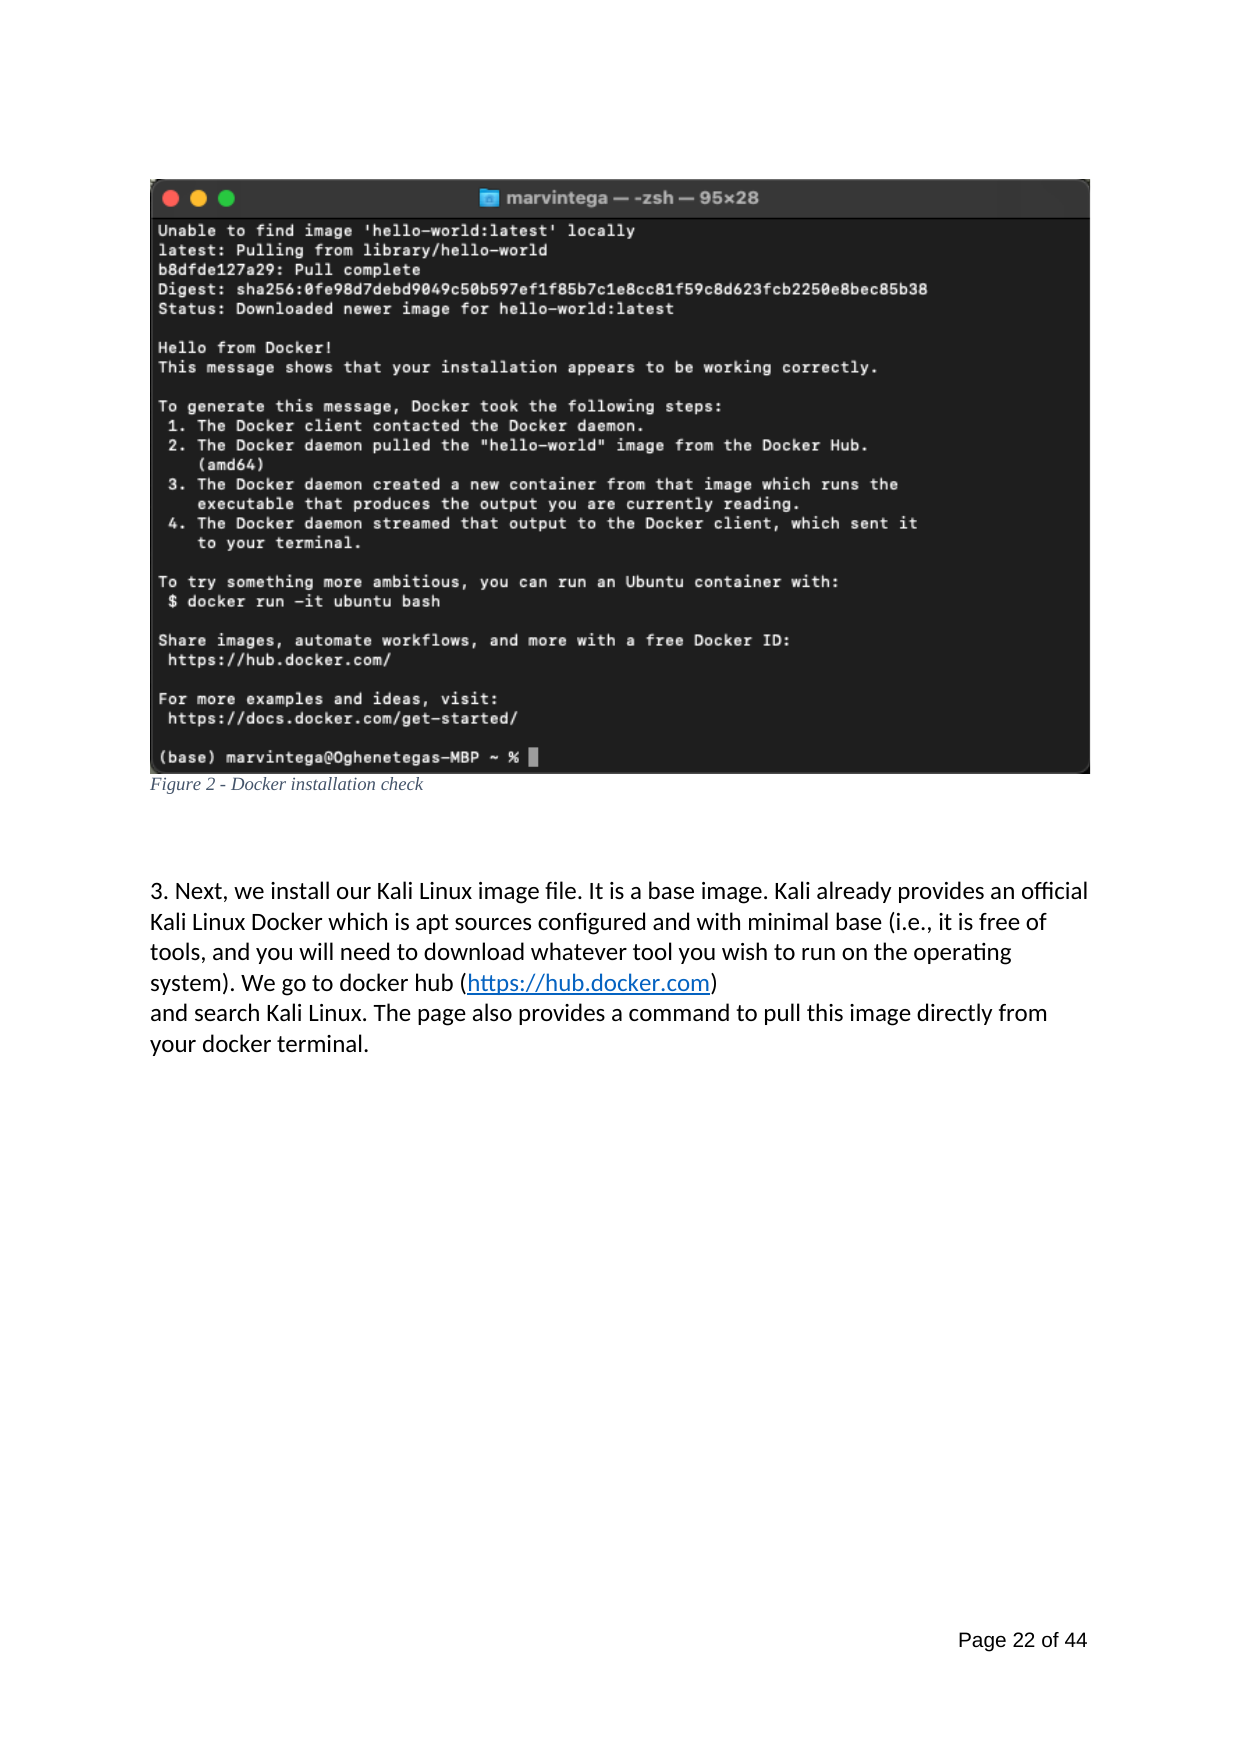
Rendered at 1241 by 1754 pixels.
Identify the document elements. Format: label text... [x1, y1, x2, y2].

text 3. Next, we install our Kali Linux image file. It is a base image. Kali already provides an official Kali Linux Docker which is apt sources configured and with minimal base (i.e., it is free of tools, and you will need to download whatever tool you wish to run on the operating system). We go to docker hub (https://hub.docker.com) [150, 875, 1090, 997]
text and search Kali Linux. The page also provides a command to pull this image directly from your docker terminal. [150, 997, 1090, 1058]
picture [150, 179, 1091, 774]
